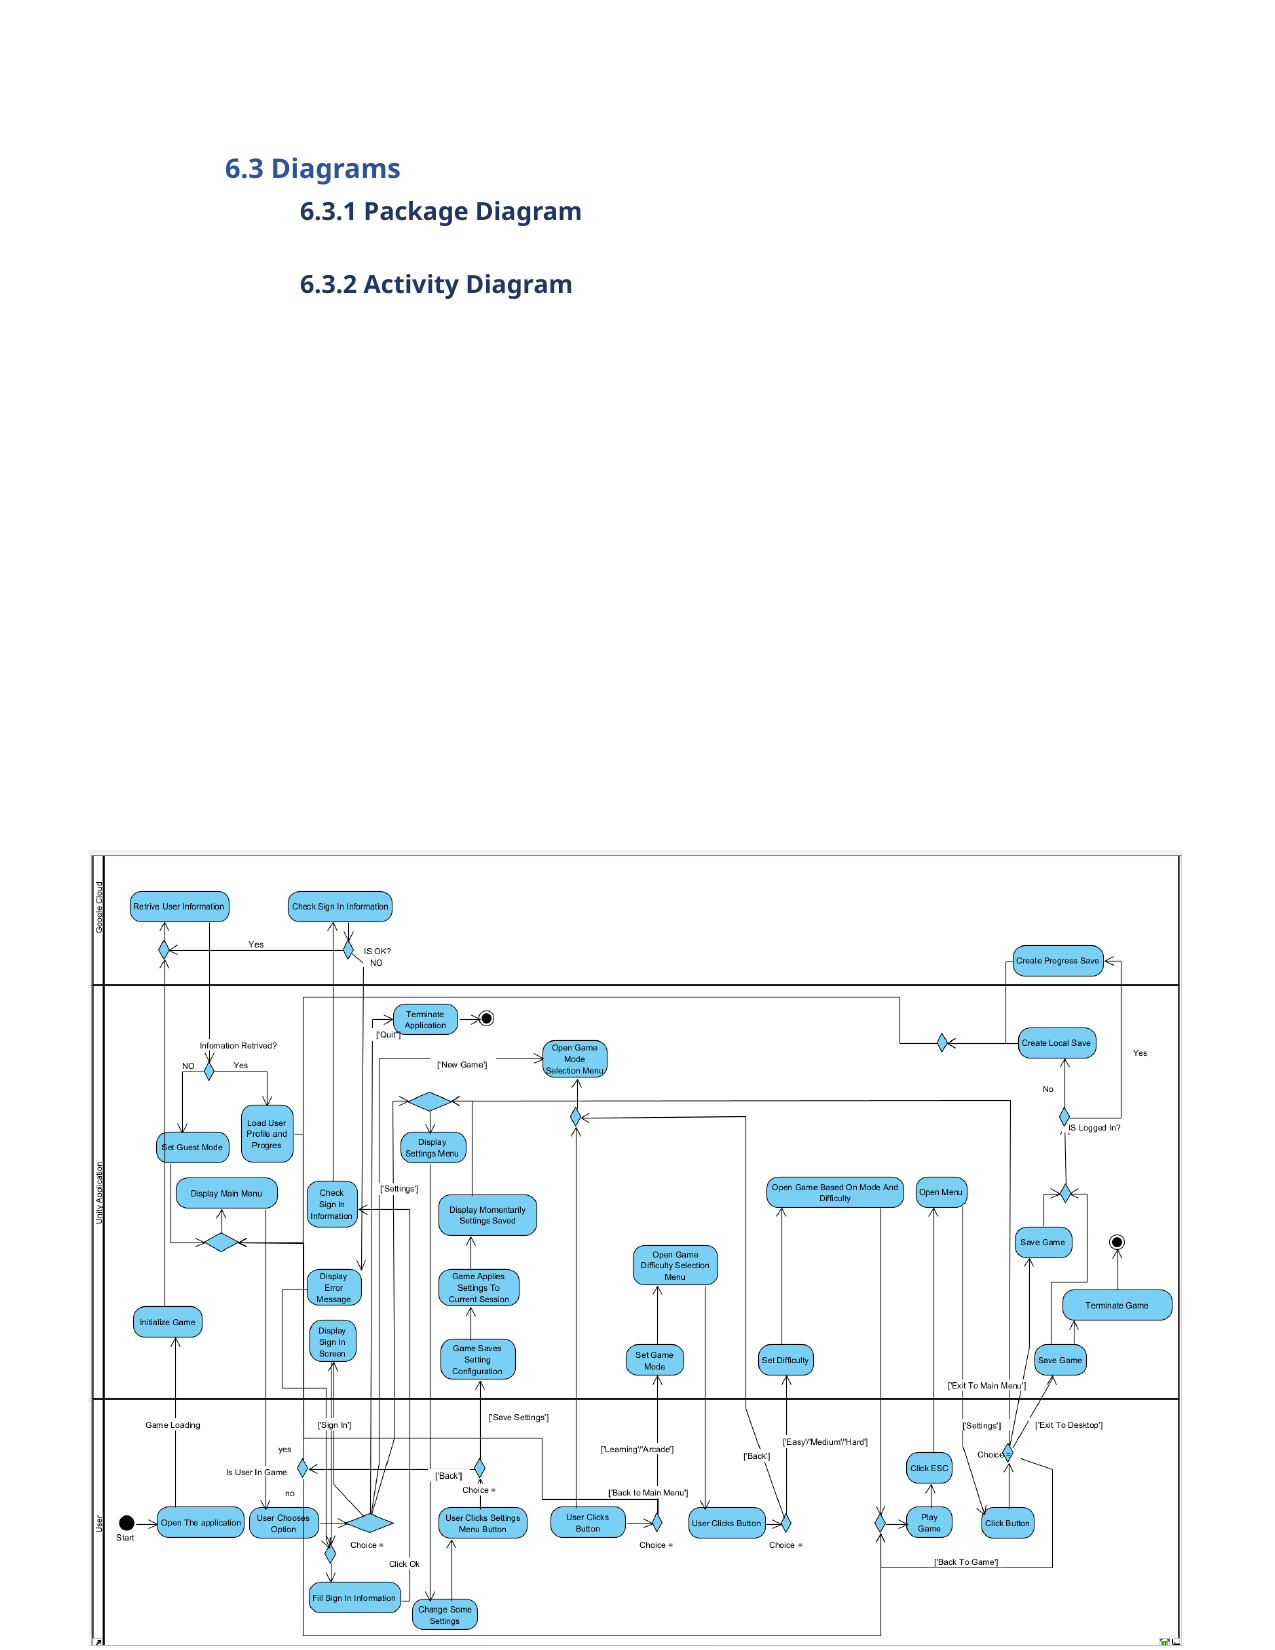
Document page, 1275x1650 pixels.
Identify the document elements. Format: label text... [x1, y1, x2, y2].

picture [88, 850, 1181, 1647]
subtitle 6.3.1 Package Diagram [300, 194, 1125, 228]
subtitle 6.3.2 Activity Diagram [300, 267, 1125, 301]
subtitle 6.3 Diagrams [225, 150, 1125, 187]
